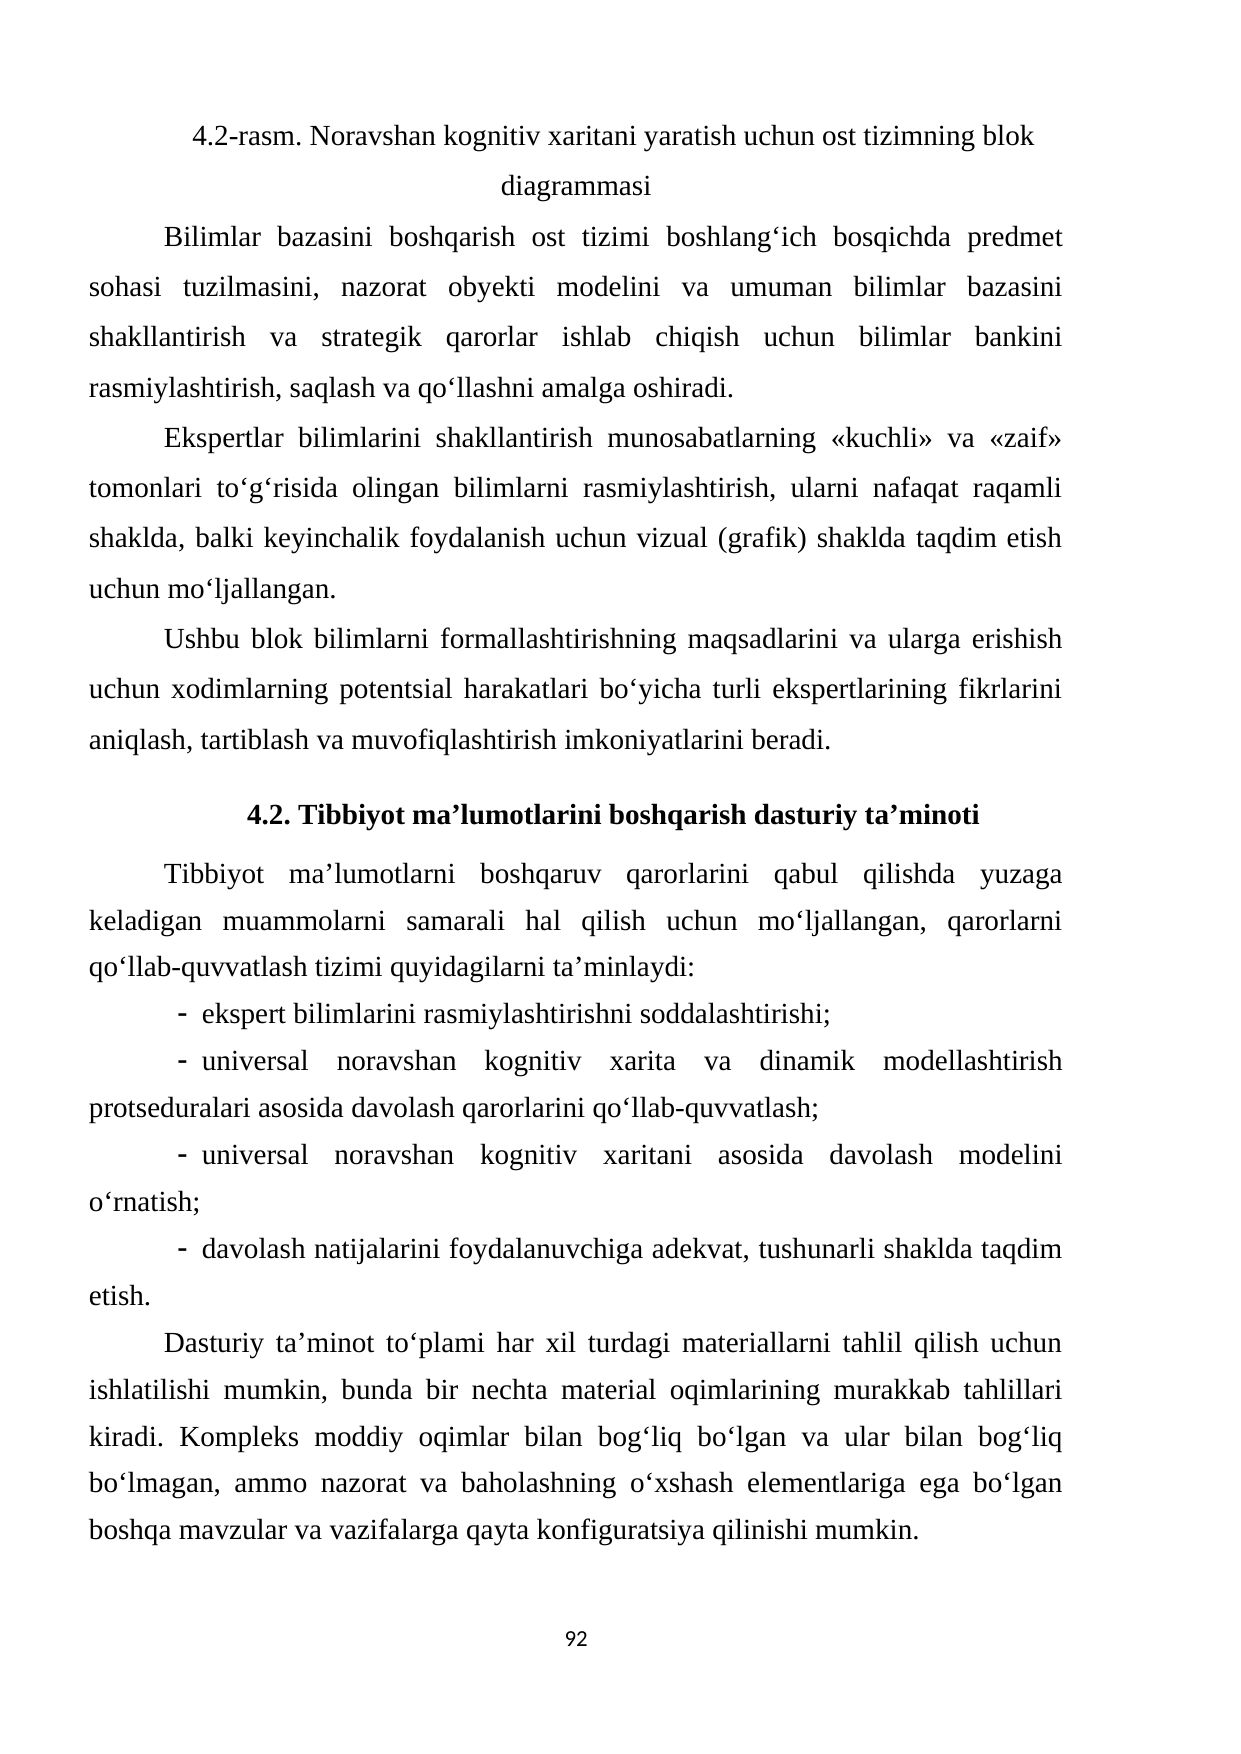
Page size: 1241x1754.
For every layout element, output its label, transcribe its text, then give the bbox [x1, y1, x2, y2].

text Dasturiy taʼminot to‘plami har xil turdagi materiallarni tahlil qilish uchun ishlatilishi mumkin, bunda bir nechta material oqimlarining murakkab tahlillari kiradi. Kompleks moddiy oqimlar bilan bog‘liq bo‘lgan va ular bilan bog‘liq bo‘lmagan, ammo nazorat va baholashning o‘xshash elementlariga ega bo‘lgan boshqa mavzular va vazifalarga qayta konfiguratsiya qilinishi mumkin. [89, 1325, 1063, 1546]
list universal noravshan kognitiv xaritani asosida davolash modelini o‘rnatish; [89, 1137, 1063, 1218]
text Tibbiyot maʼlumotlarni boshqaruv qarorlarini qabul qilishda yuzaga keladigan muammolarni samarali hal qilish uchun mo‘ljallangan, qarorlarni qo‘llab-quvvatlash tizimi quyidagilarni taʼminlaydi: [89, 856, 1063, 983]
text 4.2. Tibbiyot maʼlumotlarini boshqarish dasturiy taʼminoti [89, 797, 1063, 831]
list davolash natijalarini foydalanuvchiga adekvat, tushunarli shaklda taqdim etish. [89, 1231, 1063, 1312]
text Bilimlar bazasini boshqarish ost tizimi boshlang‘ich bosqichda predmet sohasi tuzilmasini, nazorat obyekti modelini va umuman bilimlar bazasini shakllantirish va strategik qarorlar ishlab chiqish uchun bilimlar bankini rasmiylashtirish, saqlash va qo‘llashni amalga oshiradi. [89, 219, 1063, 403]
text Ekspertlar bilimlarini shakllantirish munosabatlarning «kuchli» va «zaif» tomonlari to‘g‘risida olingan bilimlarni rasmiylashtirish, ularni nafaqat raqamli shaklda, balki keyinchalik foydalanish uchun vizual (grafik) shaklda taqdim etish uchun mo‘ljallangan. [89, 420, 1063, 604]
text 4.2-rasm. Noravshan kognitiv xaritani yaratish uchun ost tizimning blok diagrammasi [89, 118, 1063, 202]
list ekspert bilimlarini rasmiylashtirishni soddalashtirishi; [89, 996, 1063, 1030]
list universal noravshan kognitiv xarita va dinamik modellashtirish protseduralari asosida davolash qarorlarini qo‘llab-quvvatlash; [89, 1043, 1063, 1124]
text Ushbu blok bilimlarni formallashtirishning maqsadlarini va ularga erishish uchun xodimlarning potentsial harakatlari bo‘yicha turli ekspertlarining fikrlarini aniqlash, tartiblash va muvofiqlashtirish imkoniyatlarini beradi. [89, 621, 1063, 755]
